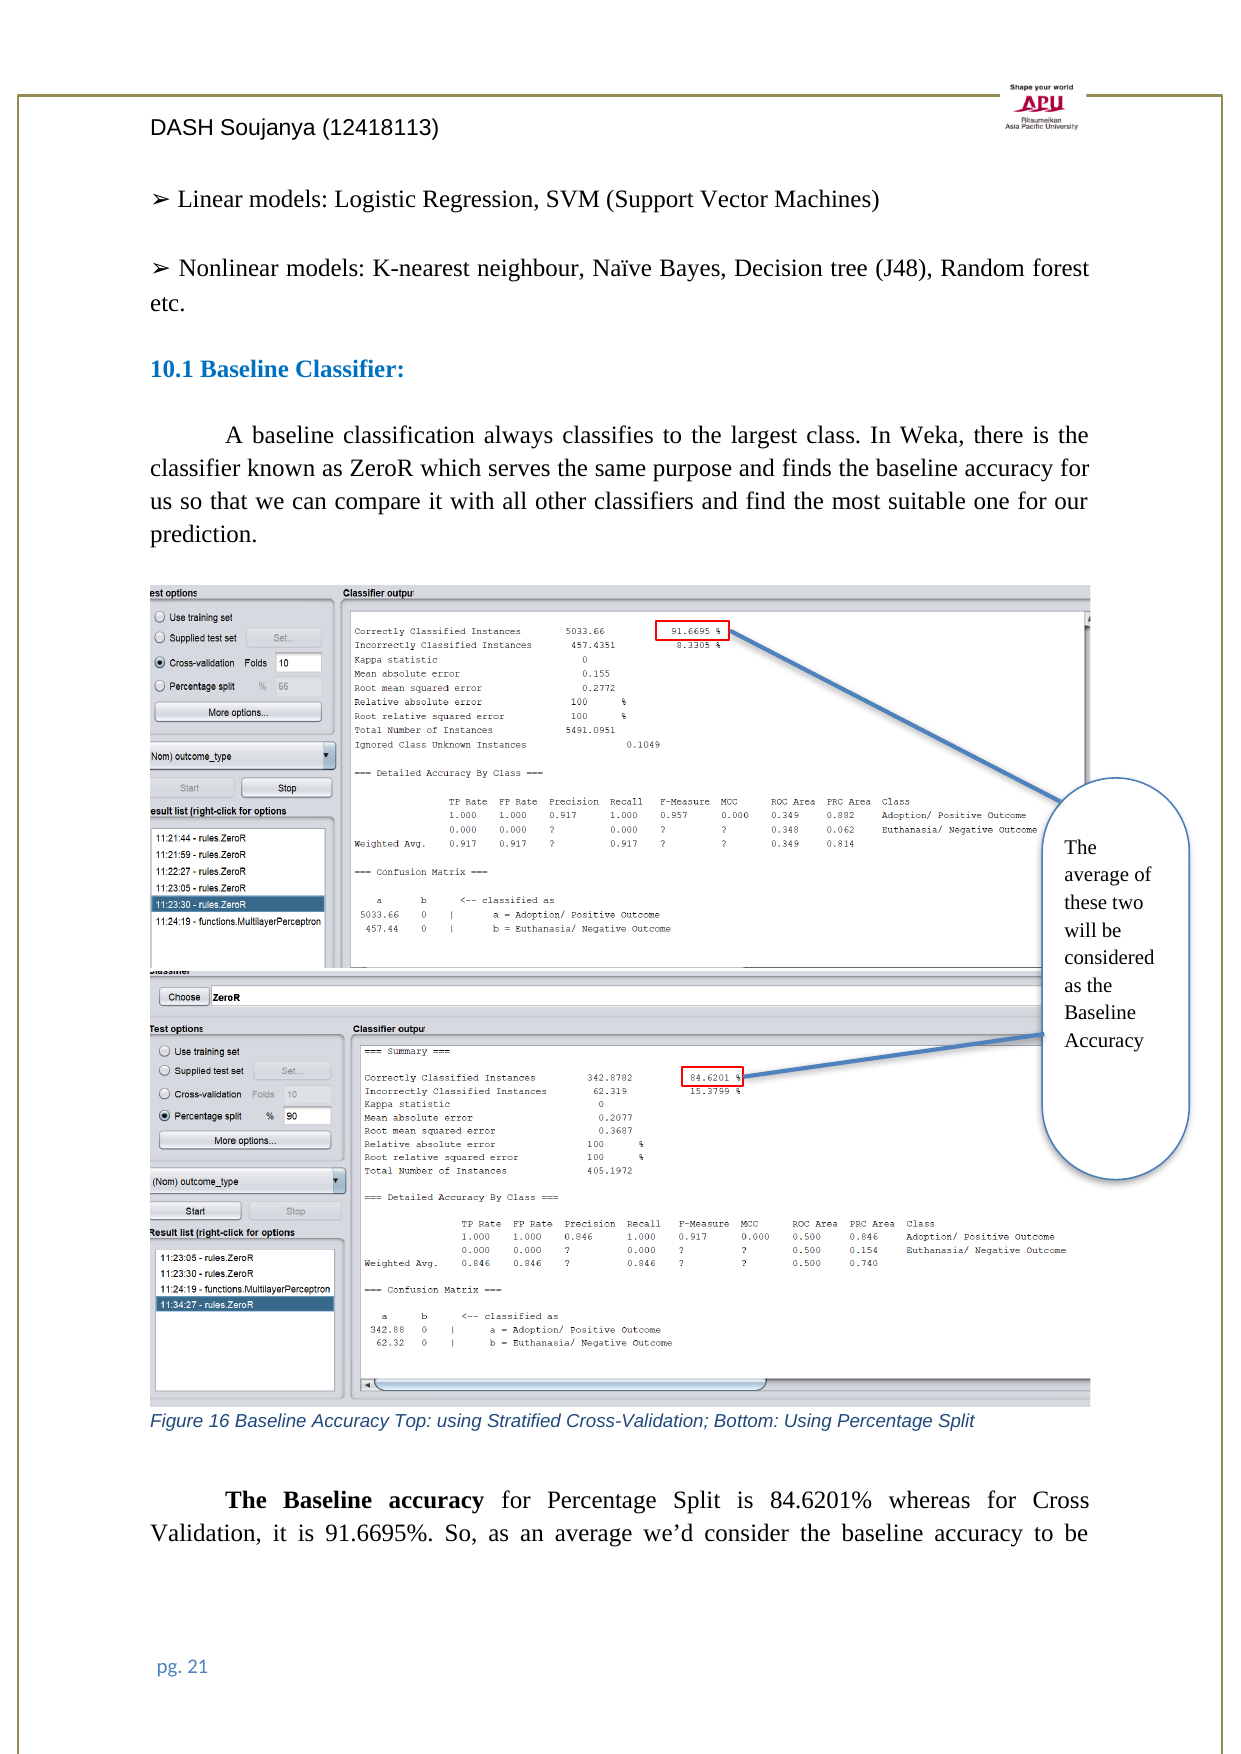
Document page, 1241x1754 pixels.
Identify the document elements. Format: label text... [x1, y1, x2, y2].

picture [683, 1068, 742, 1085]
text ➢ Linear models: Logistic Regression, SVM (Support Vector Machines) [150, 180, 1090, 214]
text ➢ Nonlinear models: K-nearest neighbour, Naïve Bayes, Decision tree (J48), Random forest etc. [150, 249, 1090, 317]
picture [150, 971, 1091, 1407]
picture [1000, 75, 1087, 135]
text A baseline classification always classifies to the largest class. In Weka, there is the classifier known as ZeroR which serves the same purpose and finds the baseline accuracy for us so that we can compare it with all other classifiers and find the most suitable one for our prediction. [150, 420, 1090, 548]
text 10.1 Baseline Classifier: [150, 354, 1090, 383]
picture [150, 585, 1091, 968]
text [150, 1486, 1090, 1547]
picture [657, 622, 728, 639]
